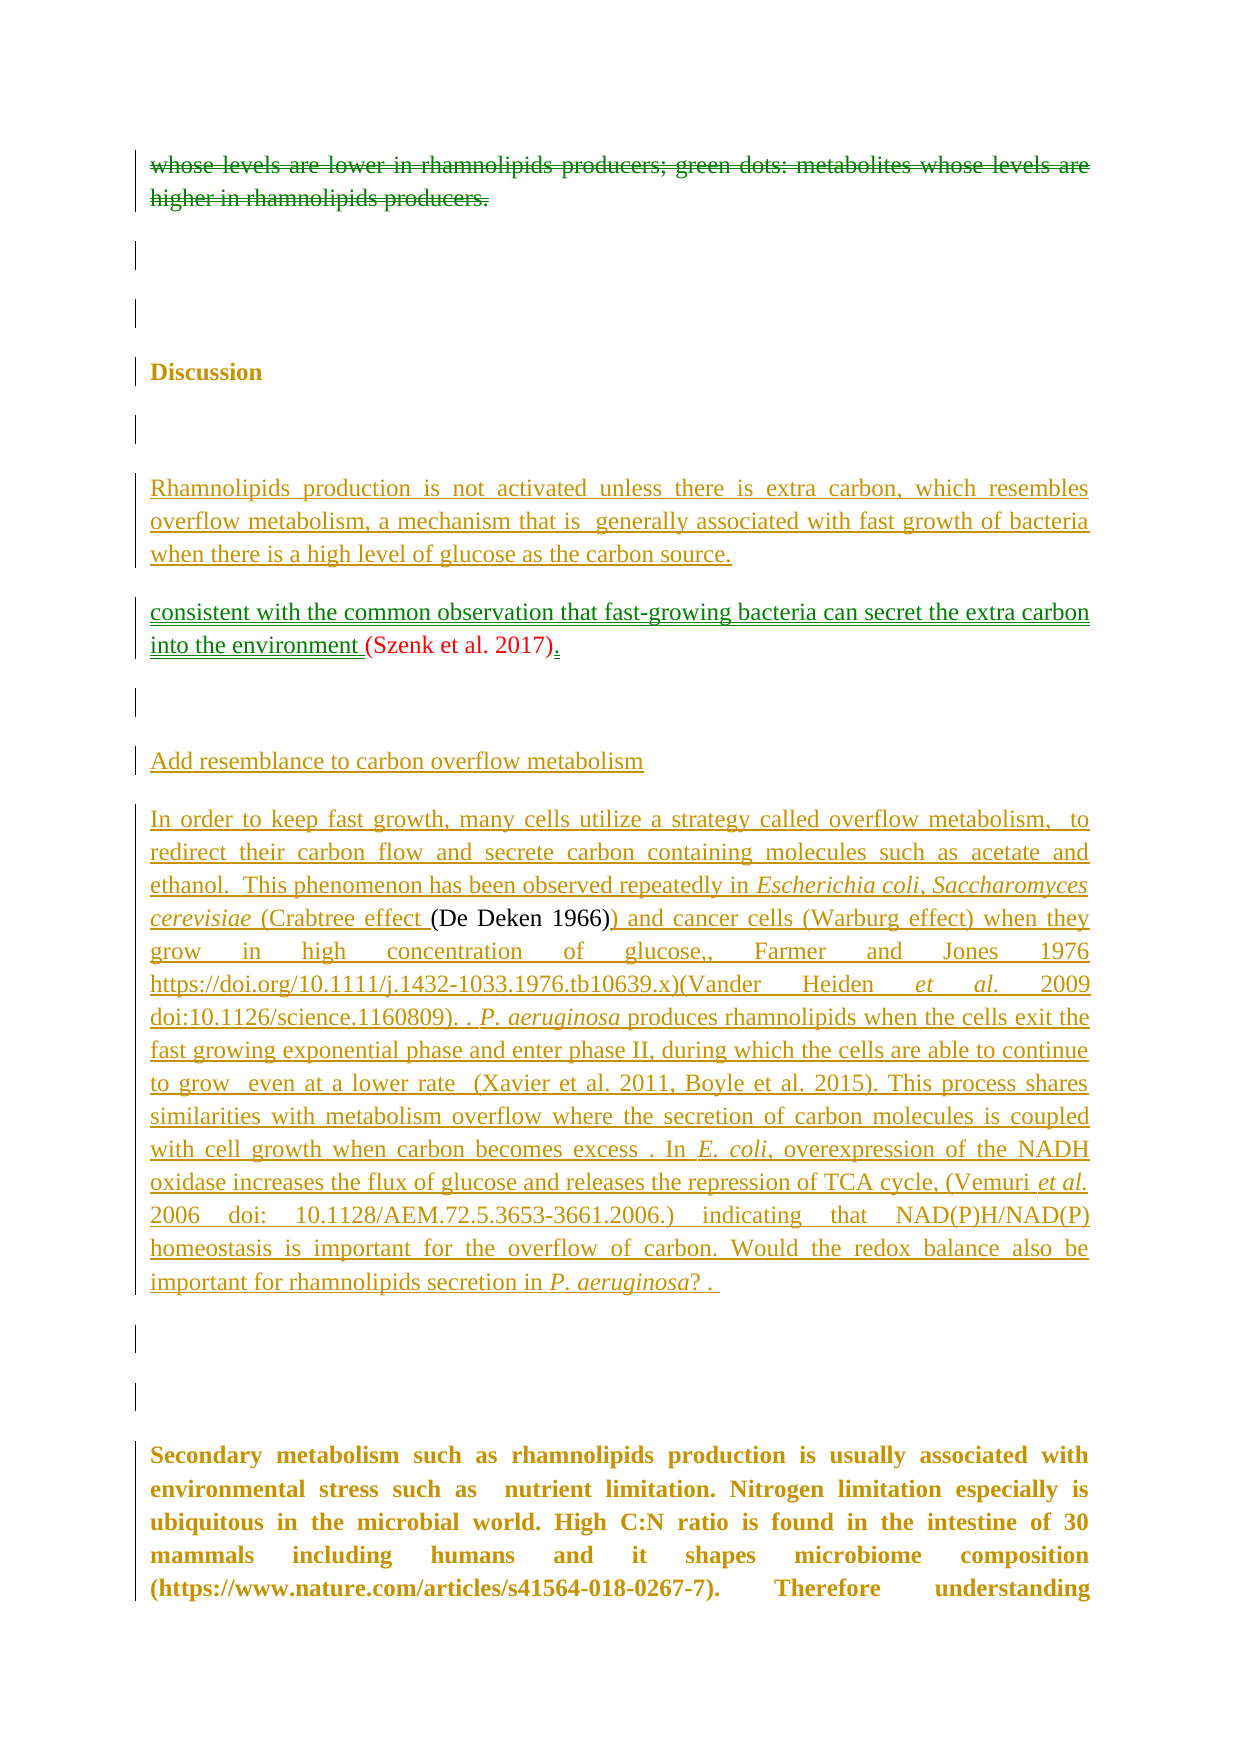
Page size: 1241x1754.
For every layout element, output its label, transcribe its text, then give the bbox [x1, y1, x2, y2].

text (Szenk et al. 2017) [150, 626, 1090, 659]
text (De Deken 1966) [150, 963, 1090, 994]
text (De Deken 1966) [150, 804, 1090, 829]
text (De Deken 1966) [150, 1128, 1090, 1159]
text Discussion [150, 357, 1090, 386]
text (De Deken 1966) [150, 864, 1090, 961]
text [150, 1441, 1090, 1601]
text (De Deken 1966) [150, 1160, 1090, 1226]
text (Szenk et al. 2017) [150, 597, 1090, 622]
text (De Deken 1966) [150, 1028, 1090, 1126]
text (De Deken 1966) [150, 996, 1090, 1027]
text (De Deken 1966) [150, 831, 1090, 862]
text (De Deken 1966) [150, 1227, 1090, 1295]
